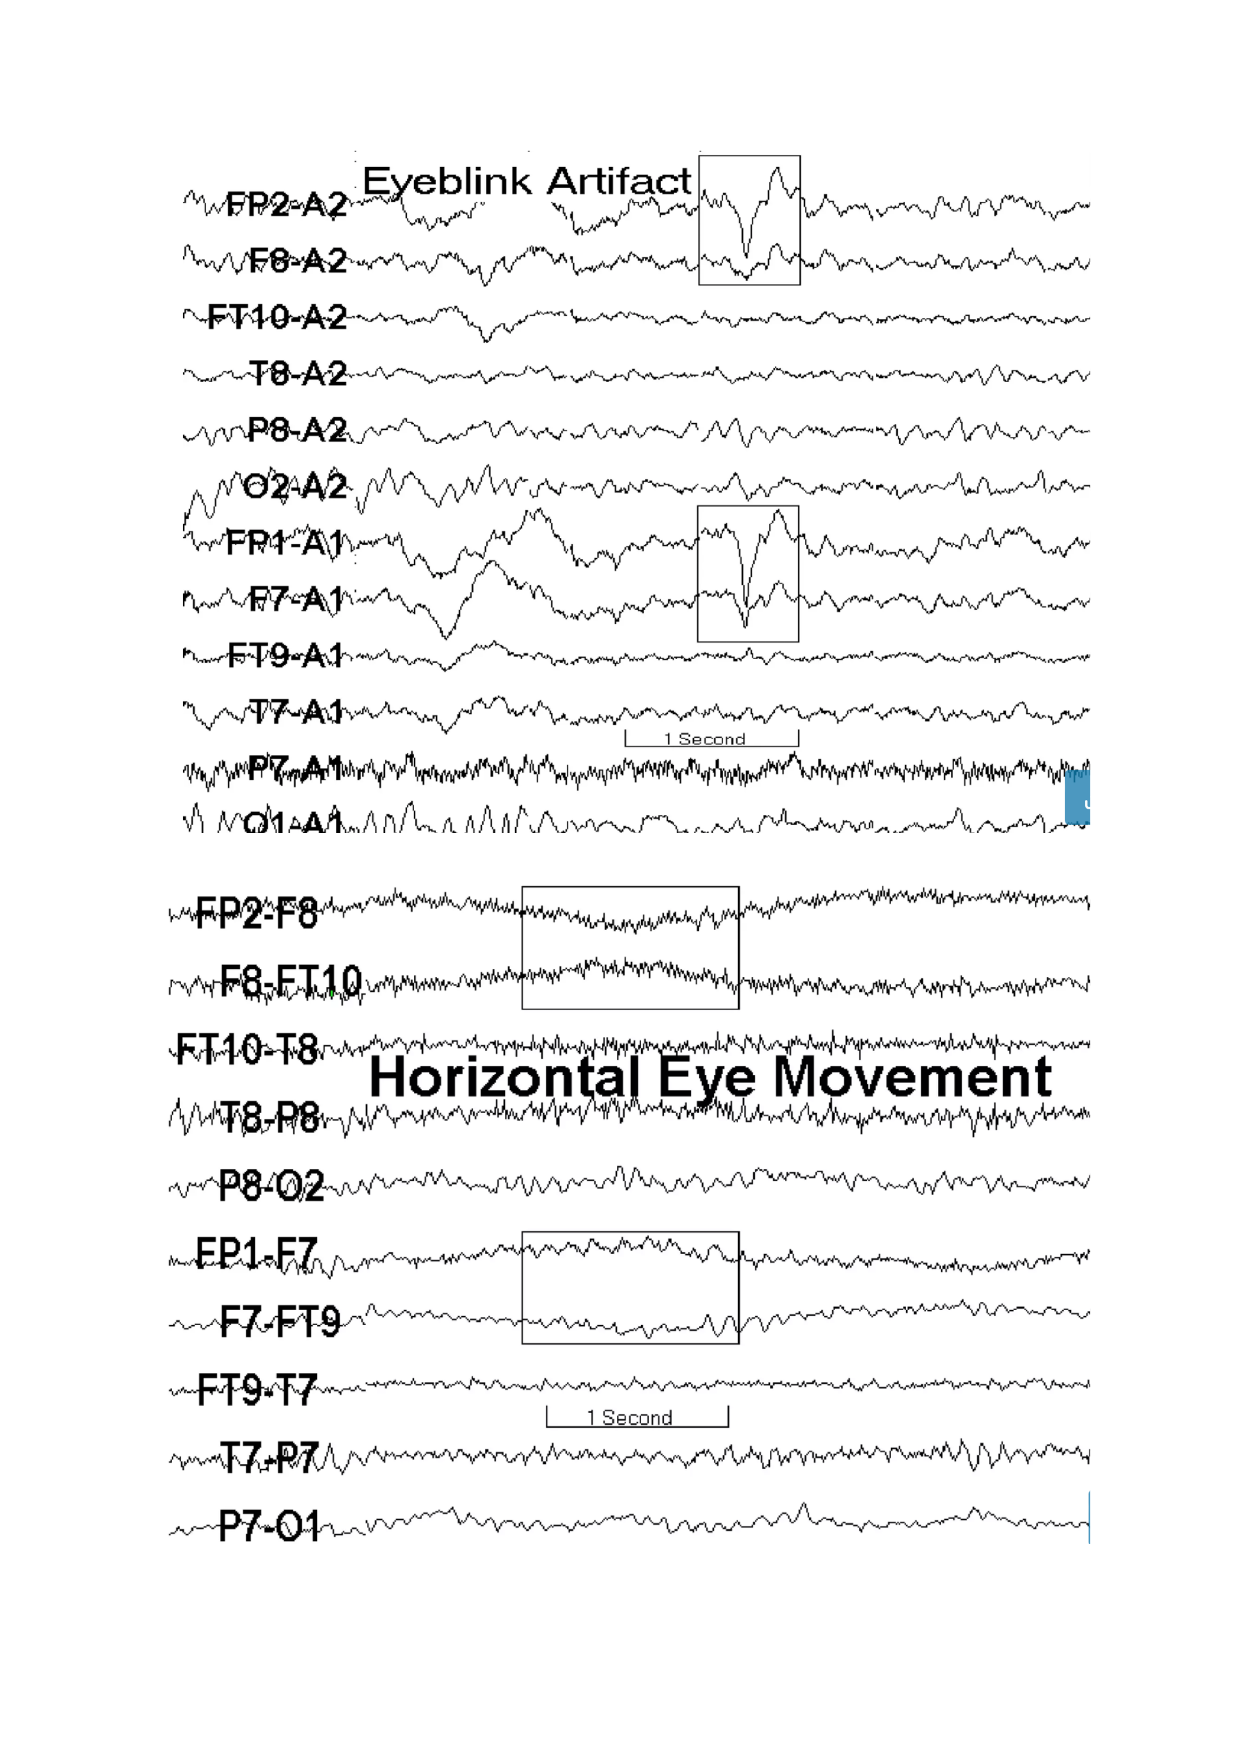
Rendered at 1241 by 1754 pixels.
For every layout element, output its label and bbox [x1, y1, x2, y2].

picture [150, 863, 1091, 1544]
picture [150, 150, 1091, 833]
